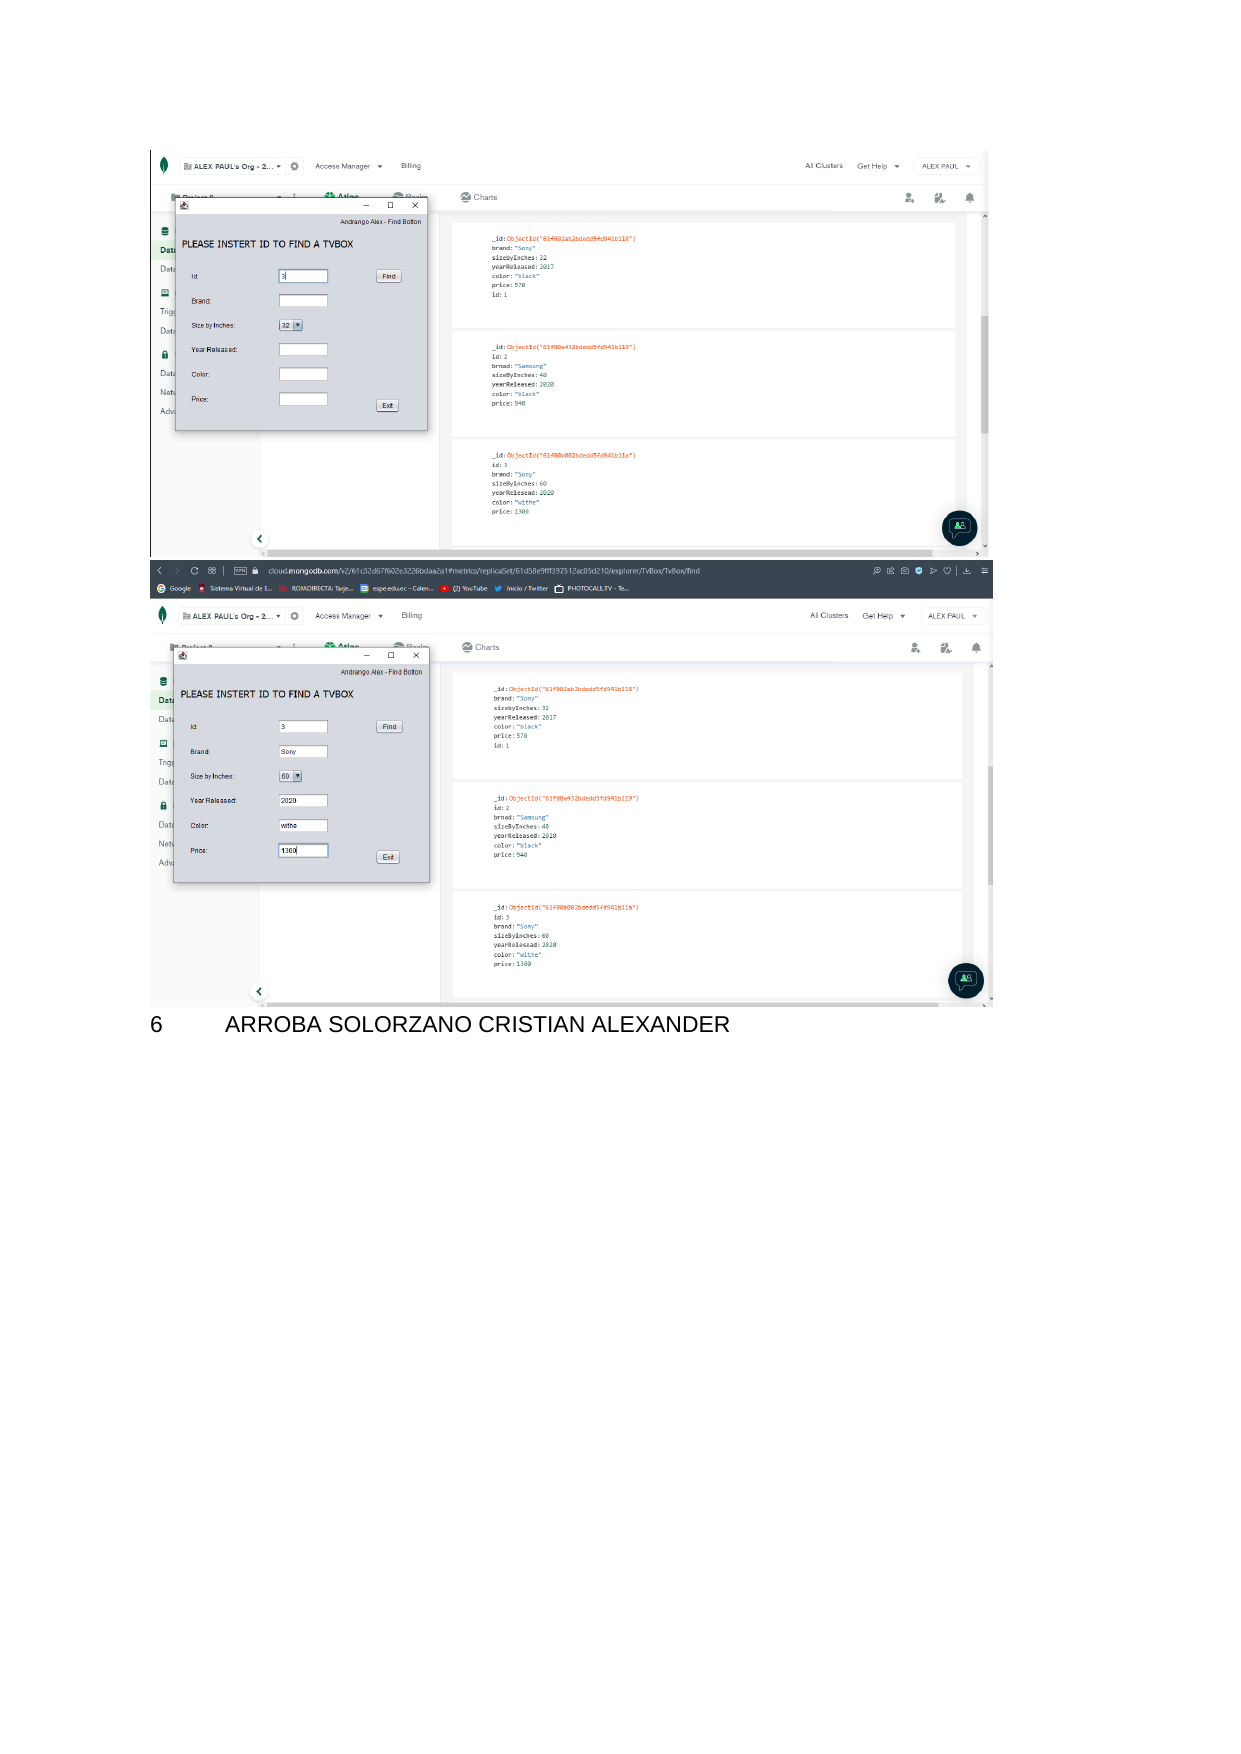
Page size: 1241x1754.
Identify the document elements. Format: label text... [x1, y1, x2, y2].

picture [150, 560, 993, 1007]
text 6 ARROBA SOLORZANO CRISTIAN ALEXANDER [150, 1011, 1090, 1037]
picture [150, 150, 989, 557]
